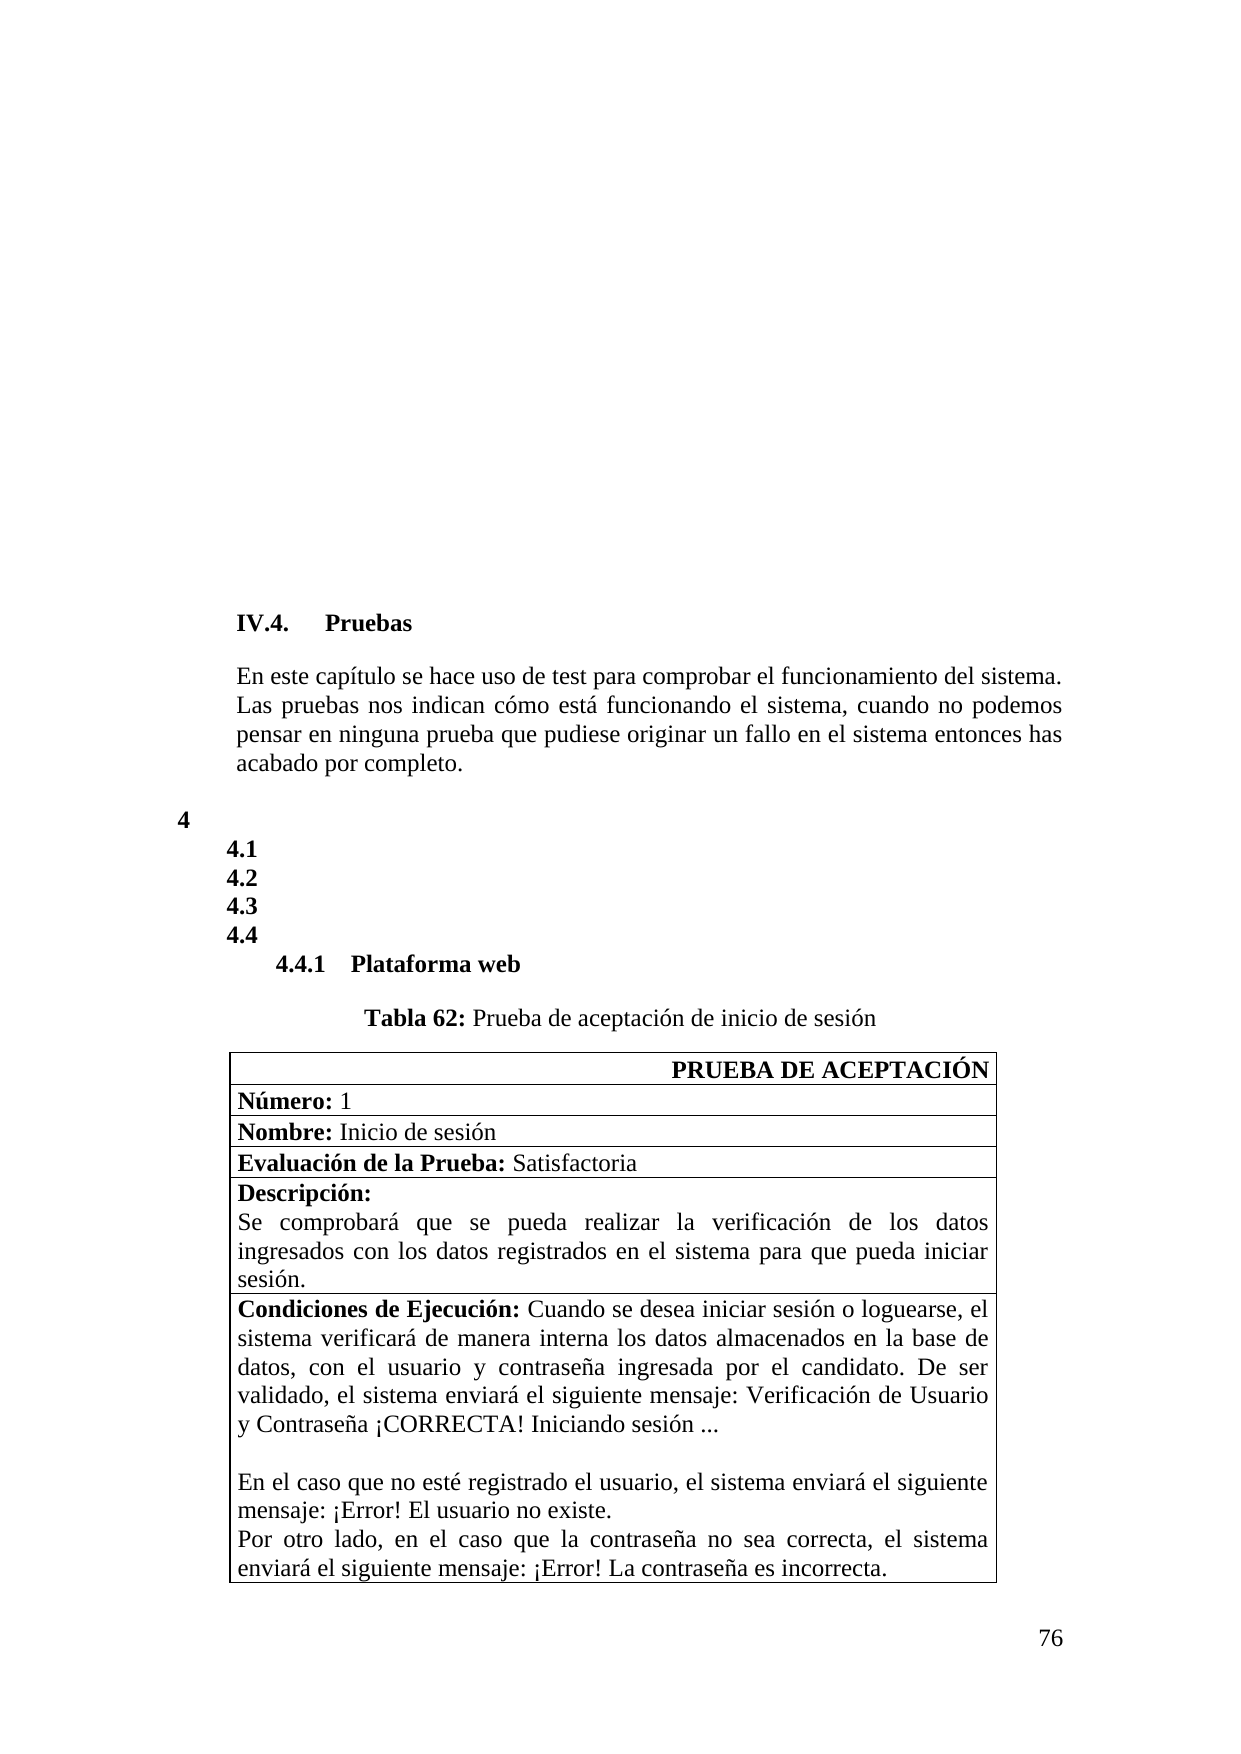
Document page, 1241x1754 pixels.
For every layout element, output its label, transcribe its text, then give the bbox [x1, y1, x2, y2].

subtitle Pruebas [236, 608, 1063, 636]
table_header PRUEBA DE ACEPTACIÓN [231, 1053, 996, 1083]
table_cell Número: 1 [231, 1085, 996, 1115]
table_cell Evaluación de la Prueba: Satisfactoria [231, 1147, 996, 1177]
text Tabla 62: Prueba de aceptación de inicio de sesión [177, 1003, 1063, 1031]
table_cell Nombre: Inicio de sesión [231, 1116, 996, 1146]
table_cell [231, 1294, 996, 1582]
list Plataforma web [276, 949, 1063, 978]
text En este capítulo se hace uso de test para comprobar el funcionamiento del sistema. Las pruebas nos indican cómo está funcionando el sistema, cuando no podemos pensar en ninguna prueba que pudiese originar un fallo en el sistema entonces has acabado por completo. [236, 661, 1063, 776]
table_cell Descripción: Se comprobará que se pueda realizar la verificación de los datos ingresados con los datos registrados en el sistema para que pueda iniciar sesión. [231, 1178, 996, 1293]
